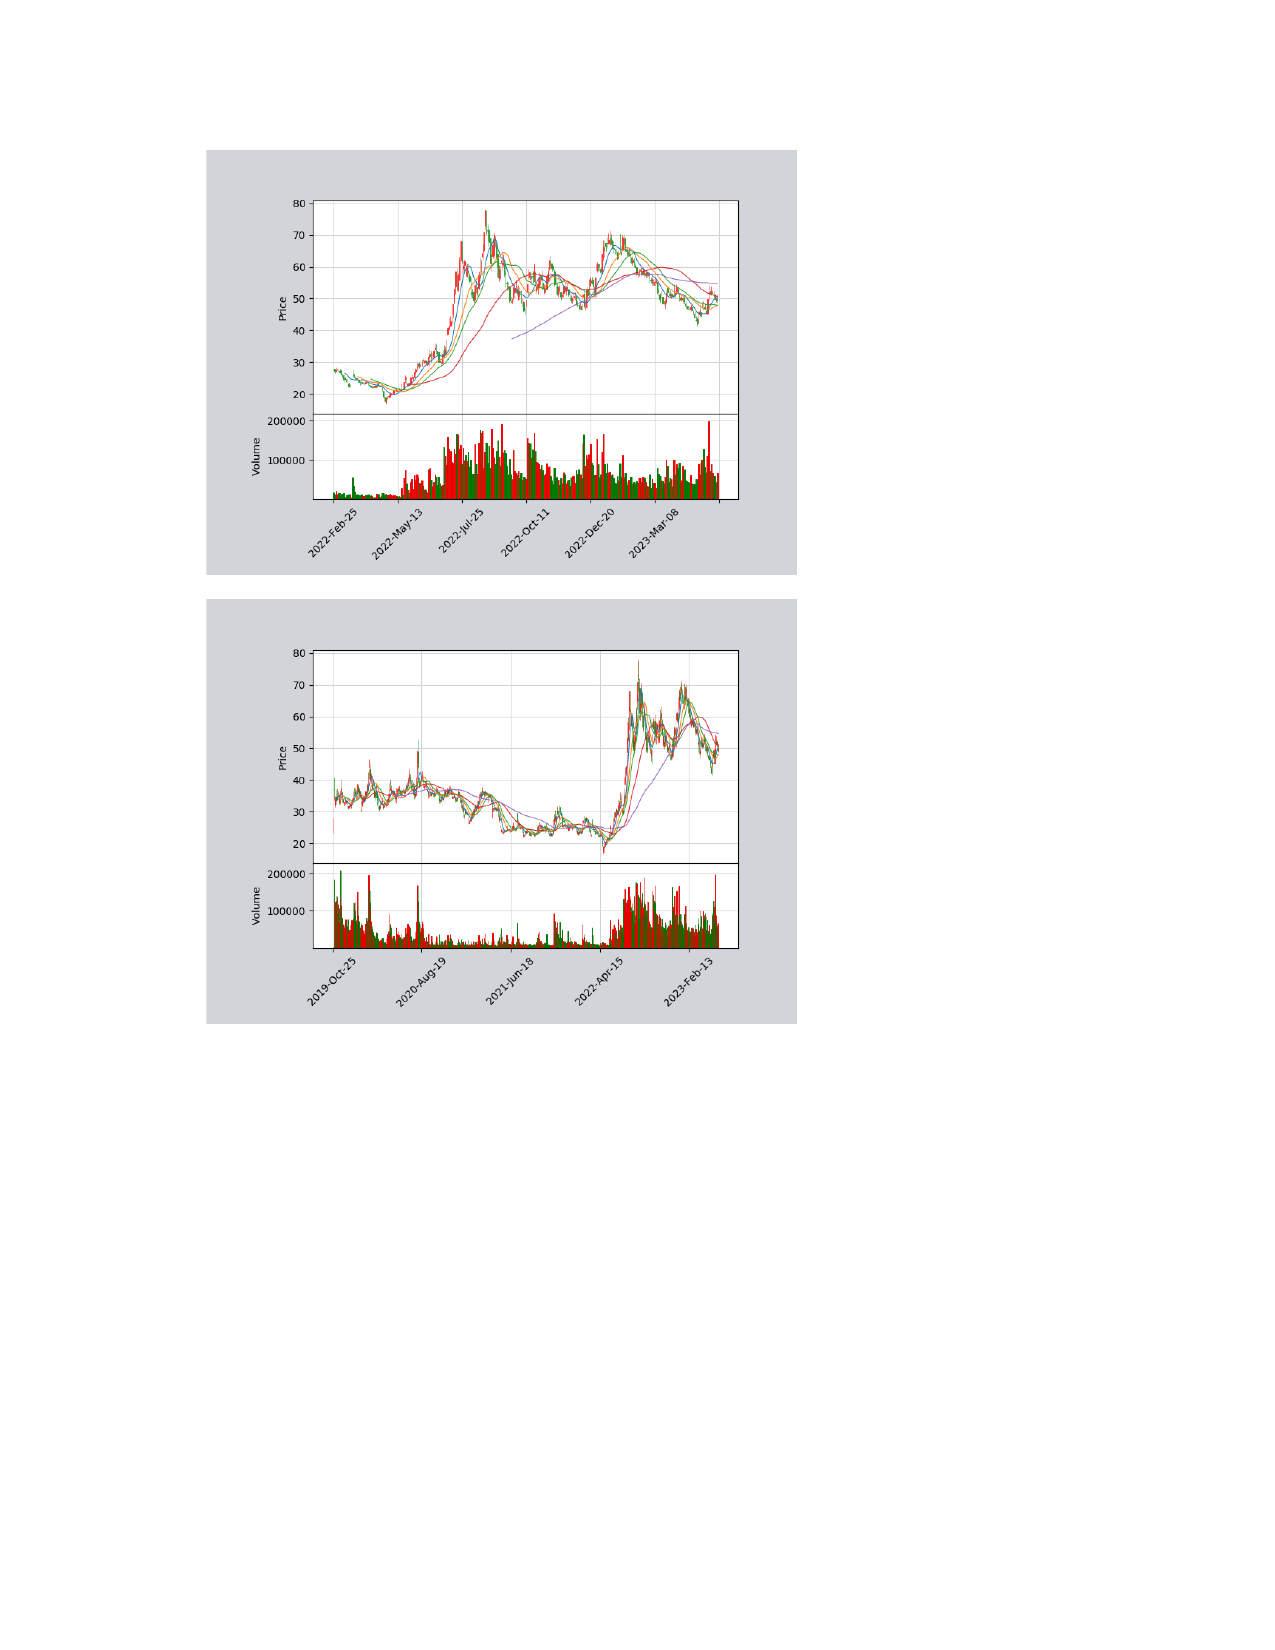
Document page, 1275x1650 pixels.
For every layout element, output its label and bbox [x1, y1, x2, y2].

picture [206, 150, 797, 575]
picture [206, 599, 797, 1024]
